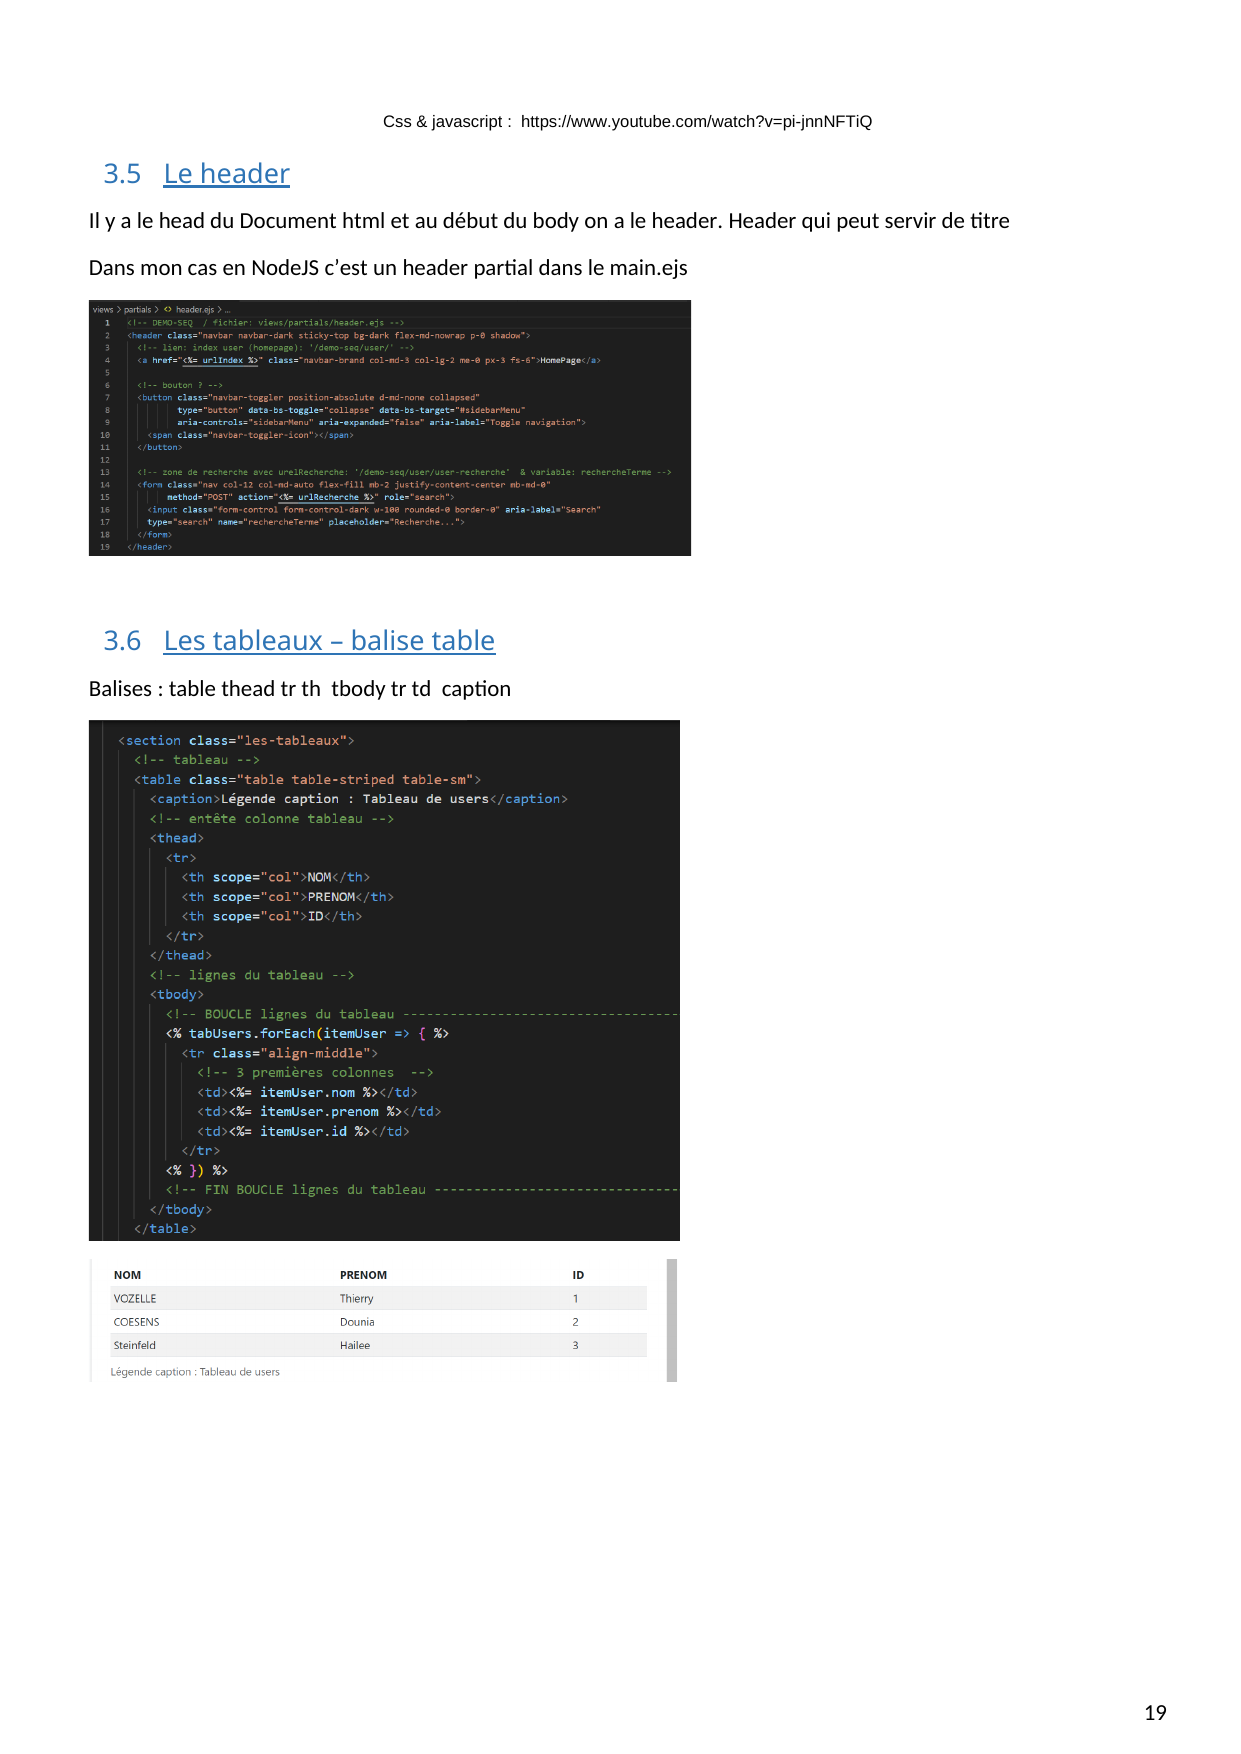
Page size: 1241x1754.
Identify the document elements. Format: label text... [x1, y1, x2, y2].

picture [88, 1259, 678, 1382]
subtitle Les tableaux – balise table [103, 622, 1167, 658]
subtitle Le header [103, 154, 1167, 191]
text Balises : table thead tr th tbody tr td caption [89, 674, 1167, 702]
picture [88, 720, 680, 1241]
text Il y a le head du Document html et au début du body on a le header. Header qui peut servir de titre [89, 207, 1167, 235]
text Dans mon cas en NodeJS c’est un header partial dans le main.ejs [89, 253, 1167, 282]
picture [88, 300, 692, 556]
